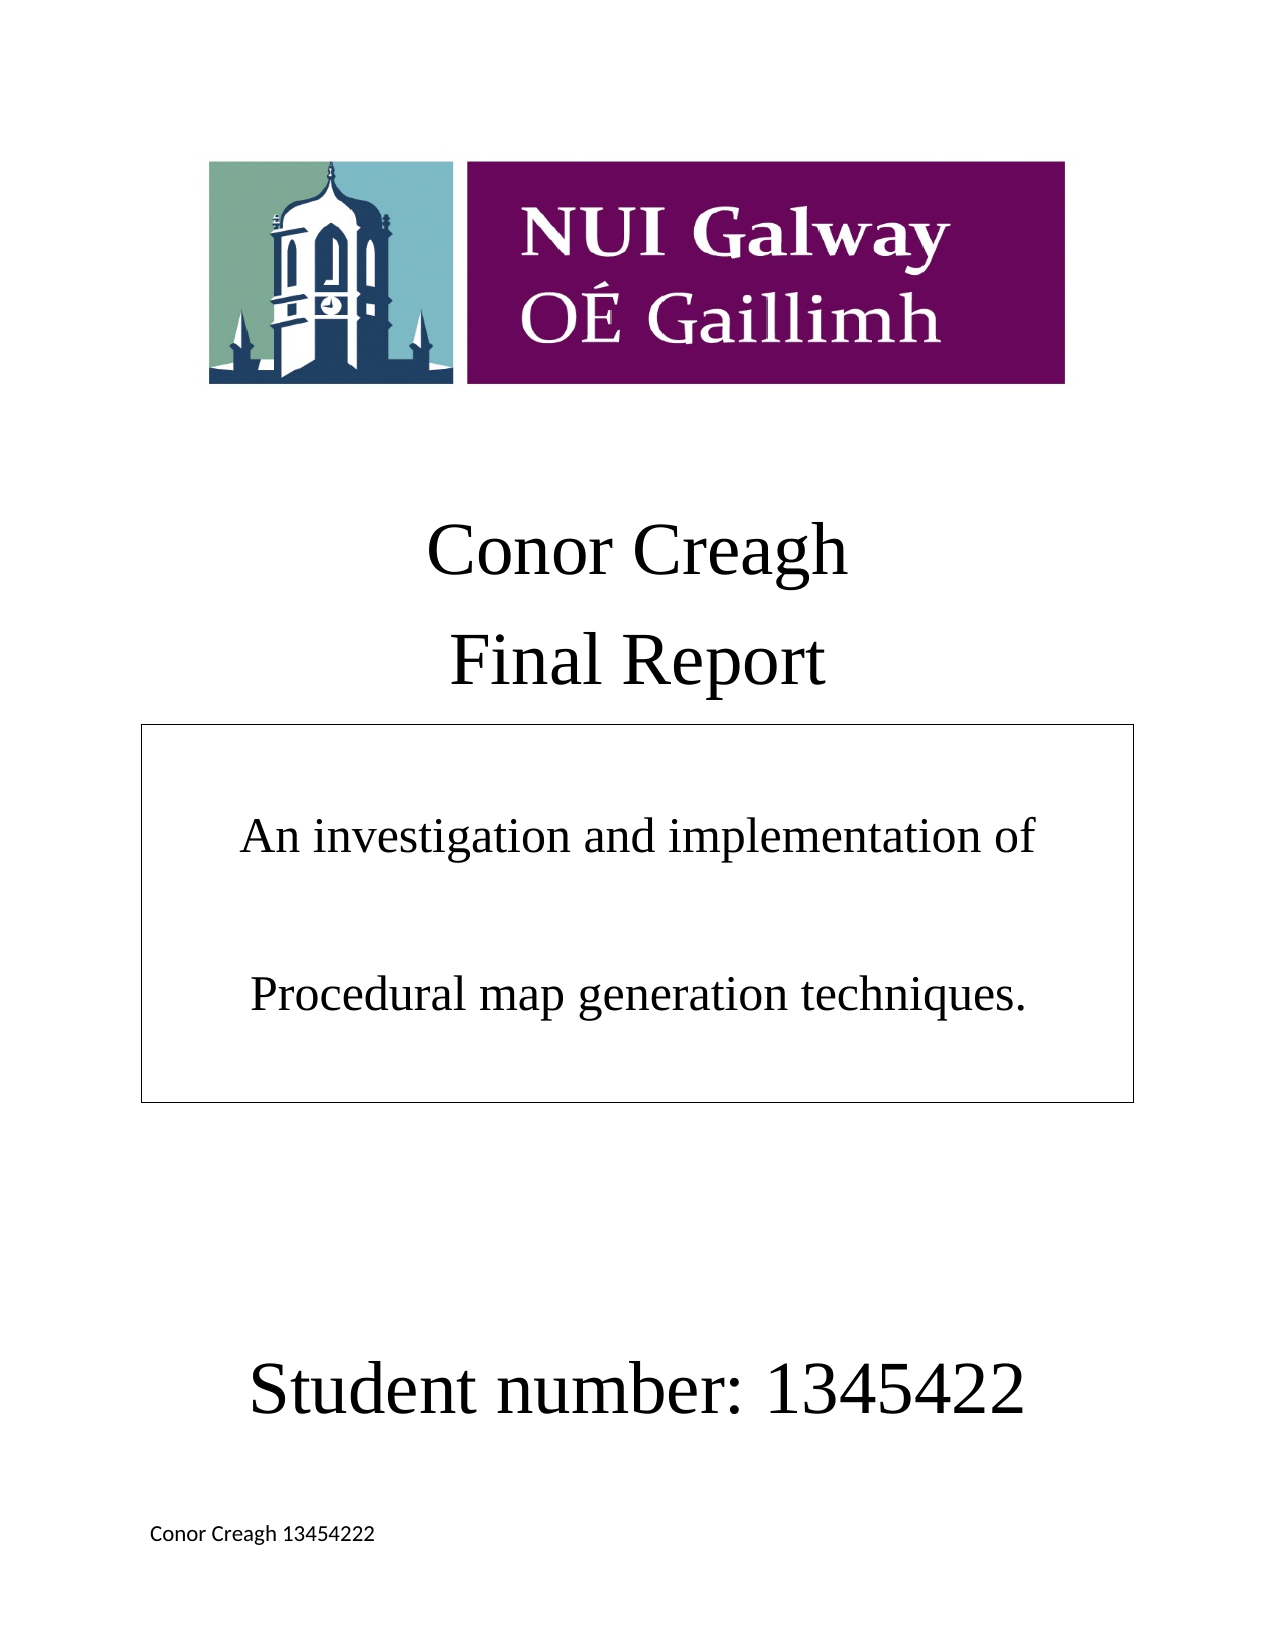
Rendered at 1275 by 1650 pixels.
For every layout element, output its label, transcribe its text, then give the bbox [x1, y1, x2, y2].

text Student number: 1345422 [150, 1343, 1125, 1430]
text Final Report [150, 614, 1125, 700]
text Procedural map generation techniques. [142, 960, 1133, 1021]
text Conor Creagh [150, 504, 1125, 591]
picture [196, 150, 1079, 396]
text An investigation and implementation of [142, 803, 1133, 863]
